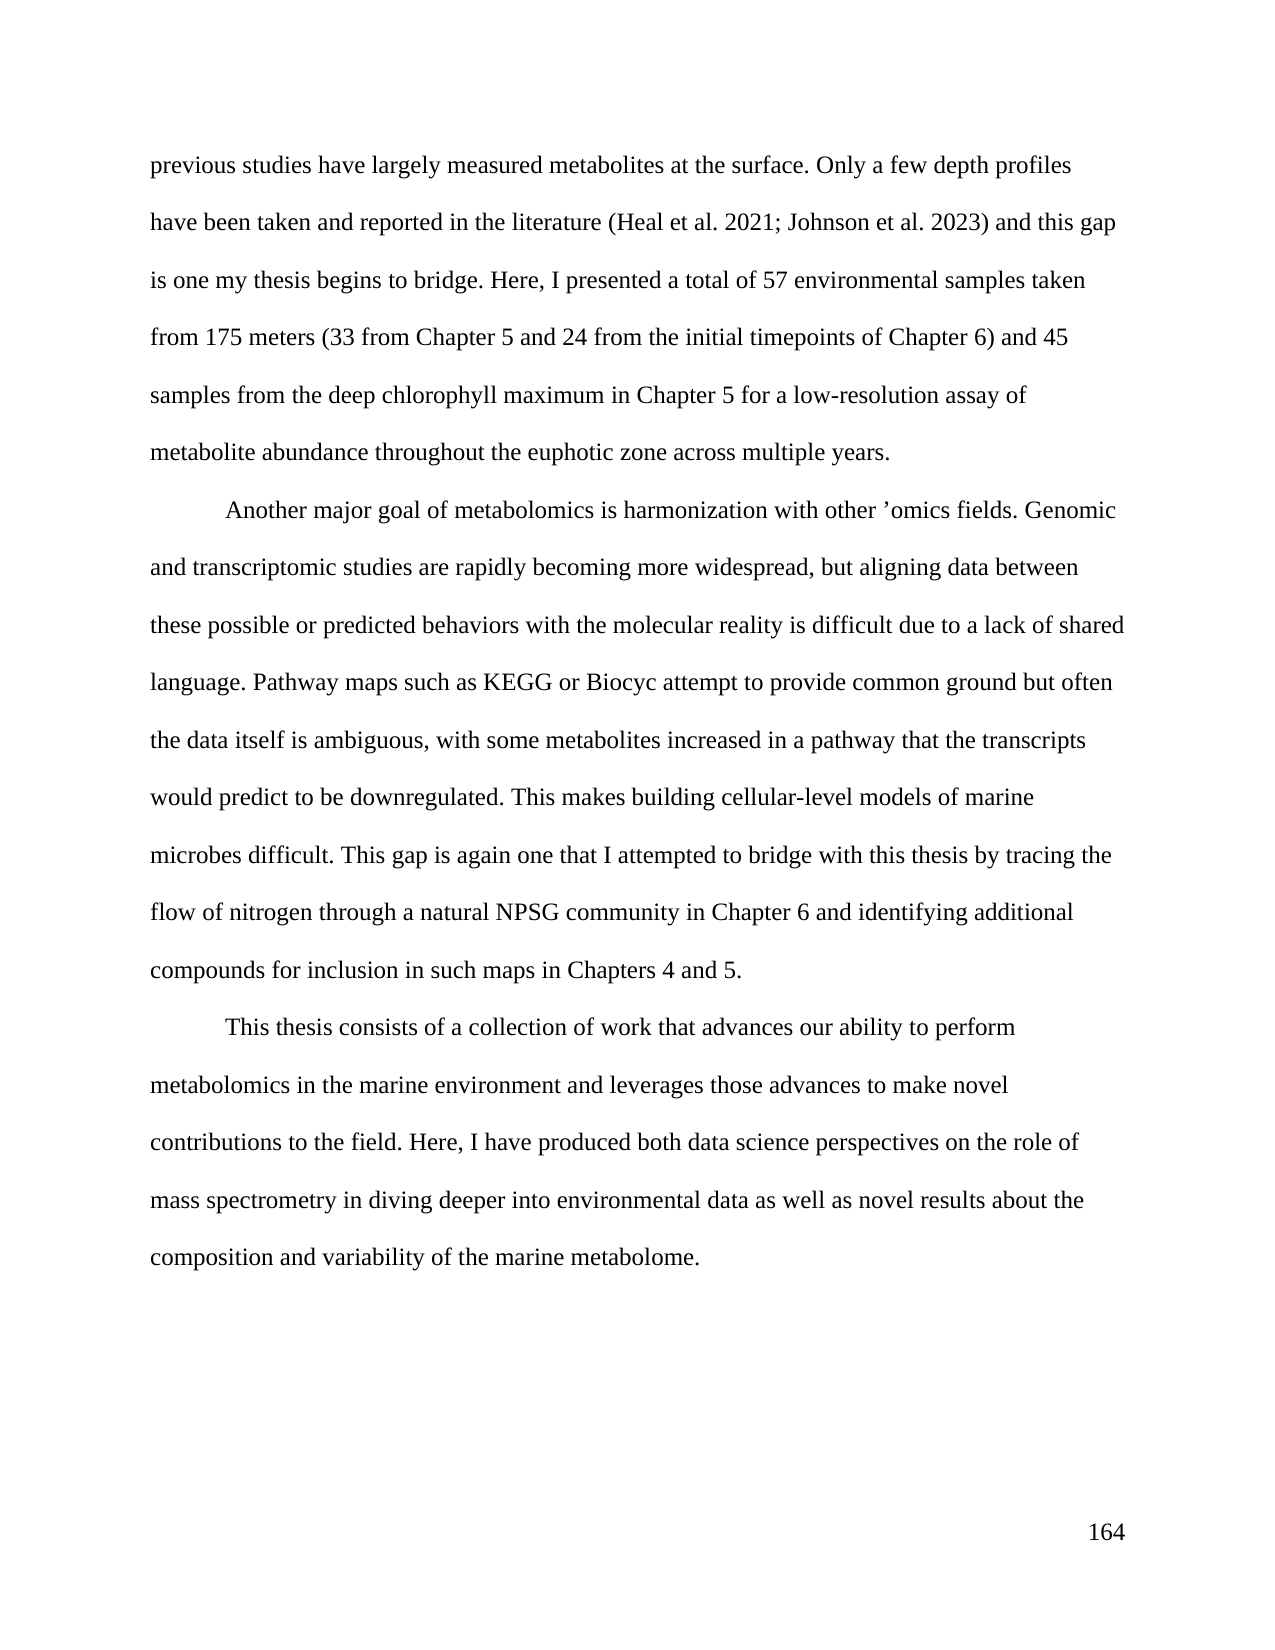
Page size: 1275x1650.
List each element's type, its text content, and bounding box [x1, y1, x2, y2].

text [150, 150, 1125, 466]
text Another major goal of metabolomics is harmonization with other ’omics fields. Genomic and transcriptomic studies are rapidly becoming more widespread, but aligning data between these possible or predicted behaviors with the molecular reality is difficult due to a lack of shared language. Pathway maps such as KEGG or Biocyc attempt to provide common ground but often the data itself is ambiguous, with some metabolites increased in a pathway that the transcripts would predict to be downregulated. This makes building cellular-level models of marine microbes difficult. This gap is again one that I attempted to bridge with this thesis by tracing the flow of nitrogen through a natural NPSG community in Chapter 6 and identifying additional compounds for inclusion in such maps in Chapters 4 and 5. [150, 495, 1125, 984]
text This thesis consists of a collection of work that advances our ability to perform metabolomics in the marine environment and leverages those advances to make novel contributions to the field. Here, I have produced both data science perspectives on the role of mass spectrometry in diving deeper into environmental data as well as novel results about the composition and variability of the marine metabolome. [150, 1012, 1125, 1271]
